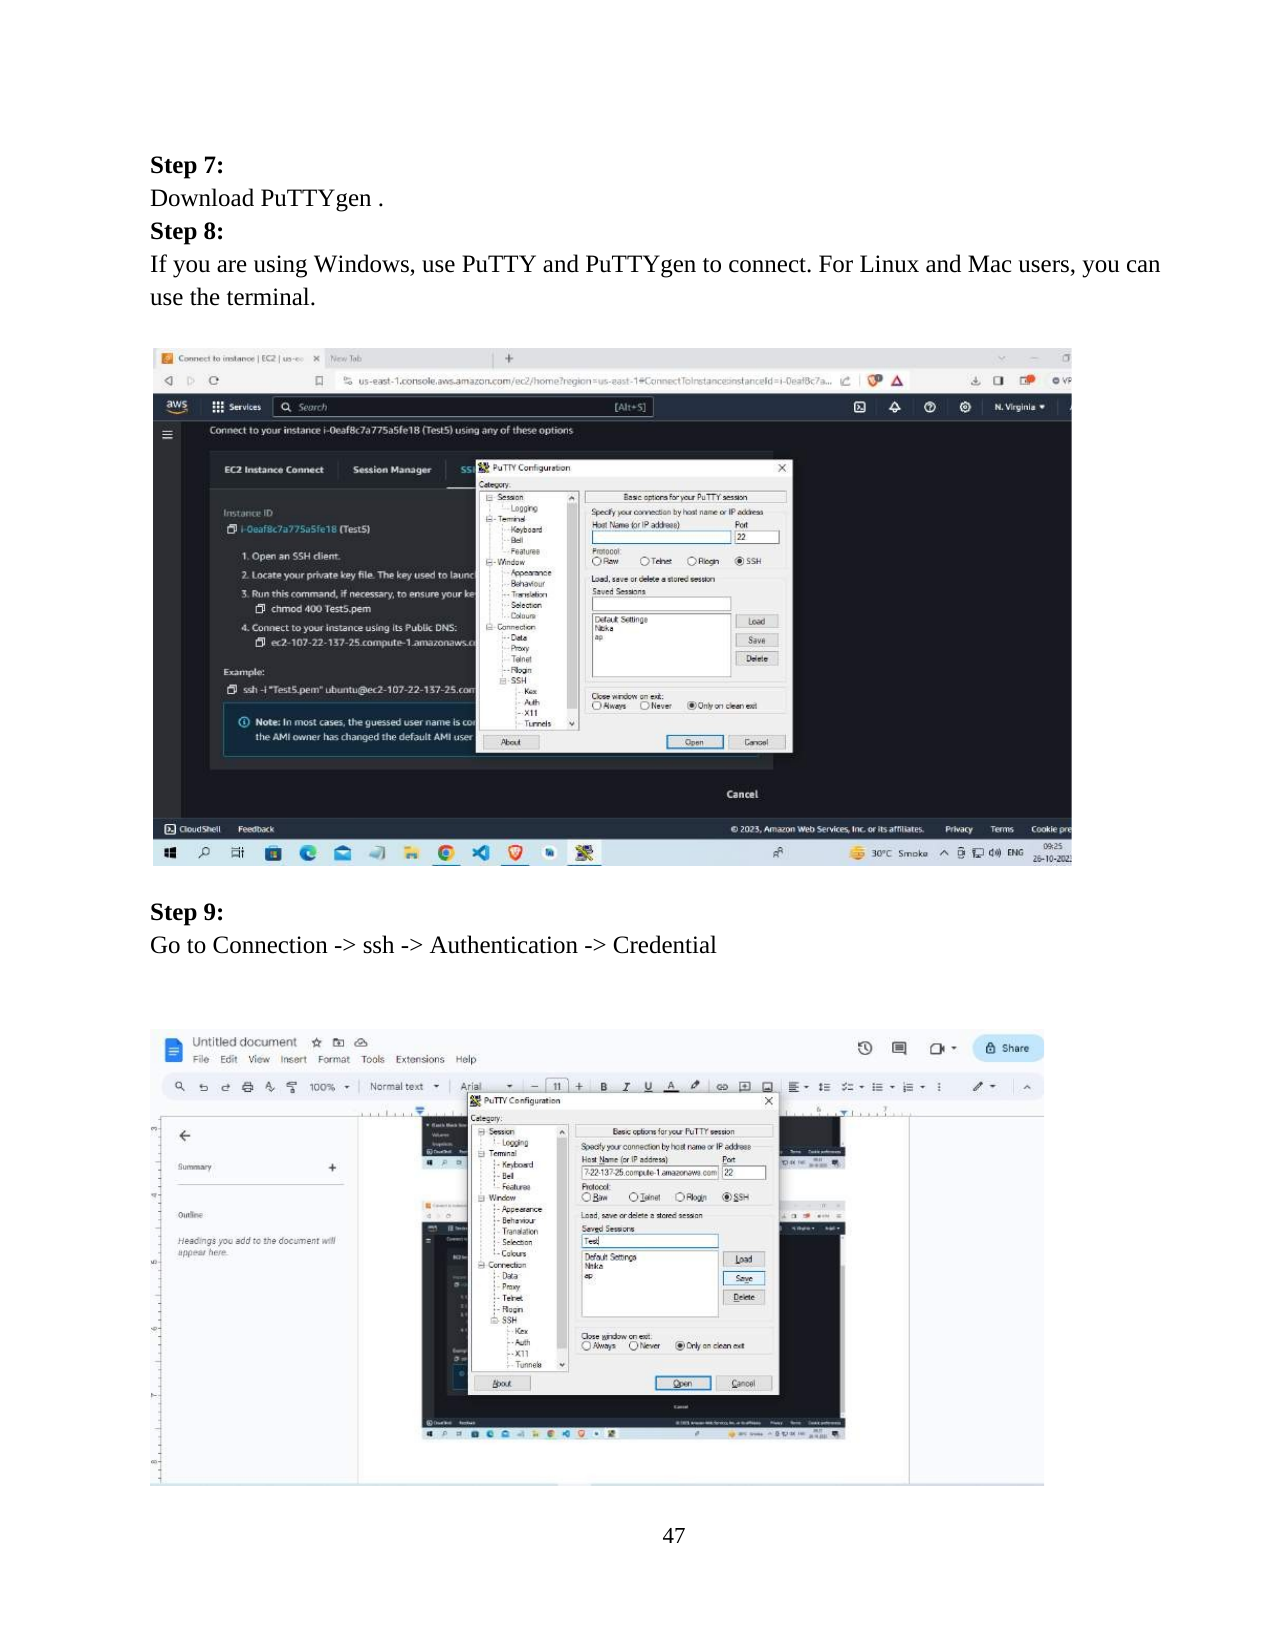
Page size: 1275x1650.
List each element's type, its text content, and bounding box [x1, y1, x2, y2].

text If you are using Windows, use PuTTY and PuTTYgen to connect. For Linux and Mac users, you can use the terminal. [150, 249, 1176, 311]
subtitle Step 9: [150, 897, 1212, 926]
picture [150, 1029, 1045, 1486]
text Download PuTTYgen . [150, 183, 1212, 212]
subtitle Step 8: [150, 216, 1212, 245]
picture [153, 348, 1072, 866]
text Go to Connection -> ssh -> Authentication -> Credential [150, 930, 1212, 959]
subtitle Step 7: [150, 150, 1212, 179]
